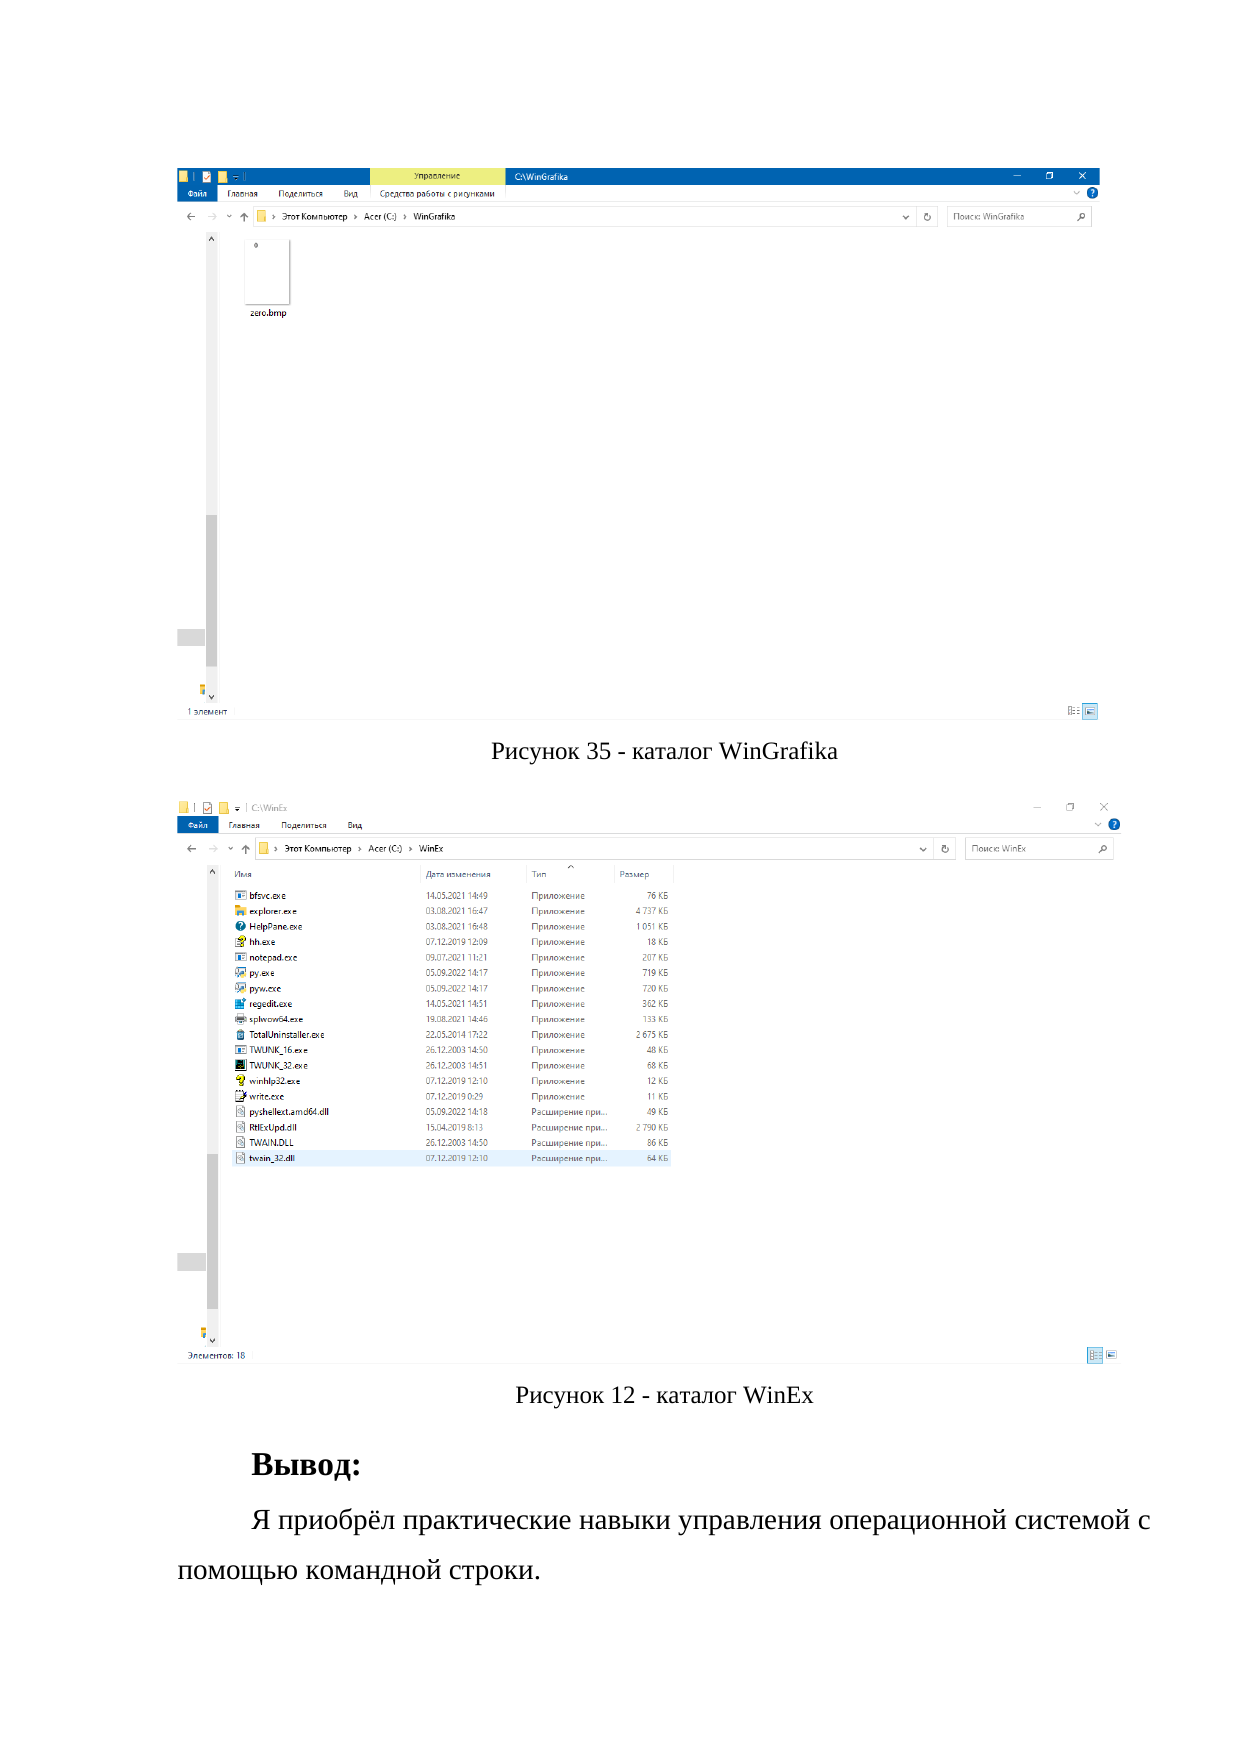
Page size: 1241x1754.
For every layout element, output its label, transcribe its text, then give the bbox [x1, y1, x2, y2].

subtitle Вывод: [177, 1444, 1152, 1483]
text Рисунок 12 - каталог WinEx [177, 1381, 1152, 1409]
text Рисунок 35 - каталог WinGrafika [177, 736, 1152, 765]
picture [177, 800, 1122, 1364]
text Я приобрёл практические навыки управления операционной системой с помощью командной строки. [177, 1502, 1152, 1586]
picture [177, 168, 1100, 720]
